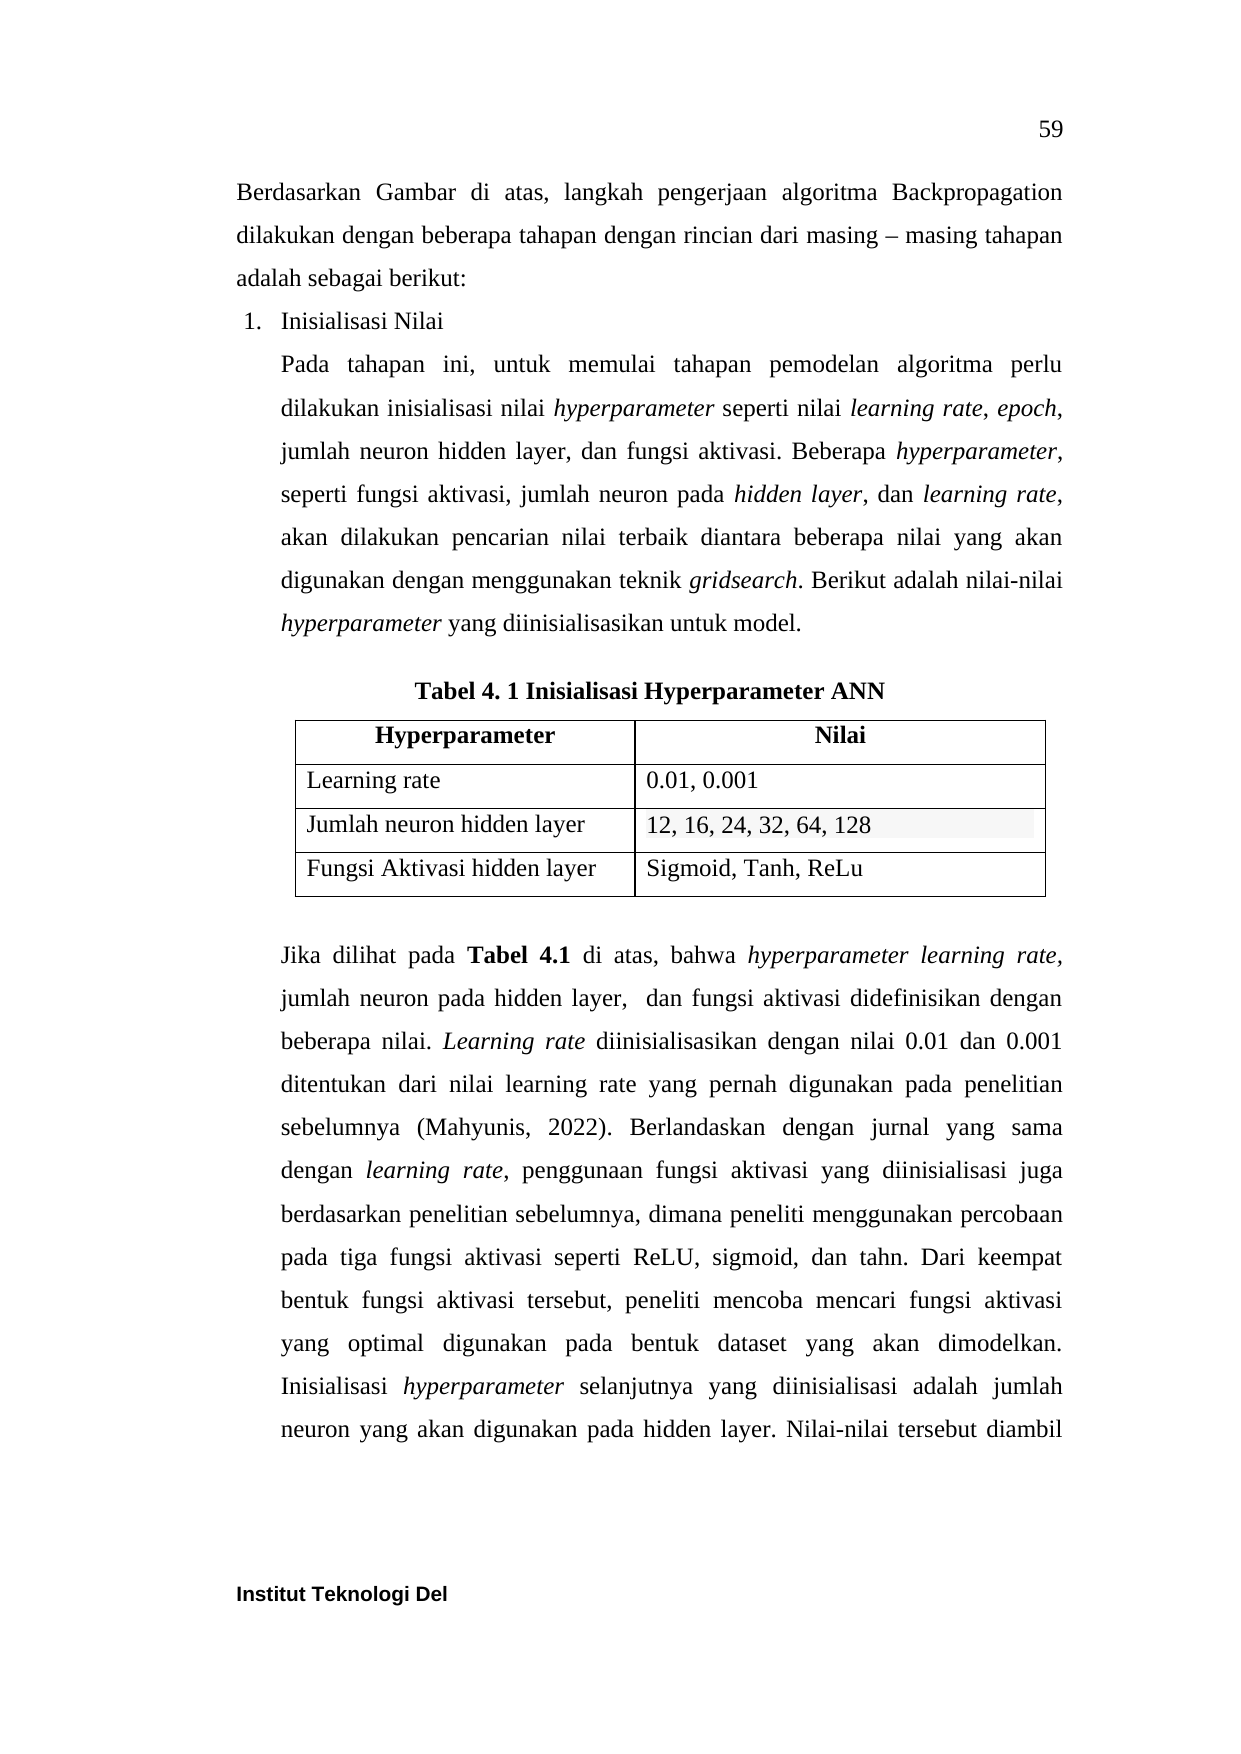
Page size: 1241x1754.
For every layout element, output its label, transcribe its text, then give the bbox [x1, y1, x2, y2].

table_cell 0.01, 0.001 [636, 765, 1045, 808]
table_header Hyperparameter [296, 721, 634, 764]
table_header Nilai [636, 721, 1045, 764]
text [281, 940, 1063, 1443]
table_cell Jumlah neuron hidden layer [296, 809, 634, 852]
text Pada tahapan ini, untuk memulai tahapan pemodelan algoritma perlu dilakukan inisialisasi nilai hyperparameter seperti nilai learning rate, epoch, jumlah neuron hidden layer, dan fungsi aktivasi. Beberapa hyperparameter, seperti fungsi aktivasi, jumlah neuron pada hidden layer, dan learning rate, akan dilakukan pencarian nilai terbaik diantara beberapa nilai yang akan digunakan dengan menggunakan teknik gridsearch. Berikut adalah nilai-nilai hyperparameter yang diinisialisasikan untuk model. [281, 349, 1063, 637]
list Inisialisasi Nilai [243, 306, 1063, 335]
text Tabel 4. 1 Inisialisasi Hyperparameter ANN [236, 676, 1063, 705]
table_cell Fungsi Aktivasi hidden layer [296, 853, 634, 896]
table_cell 12, 16, 24, 32, 64, 128 [636, 809, 1045, 852]
table_cell Learning rate [296, 765, 634, 808]
table_cell Sigmoid, Tanh, ReLu [636, 853, 1045, 896]
text Berdasarkan Gambar di atas, langkah pengerjaan algoritma Backpropagation dilakukan dengan beberapa tahapan dengan rincian dari masing – masing tahapan adalah sebagai berikut: [236, 177, 1063, 292]
